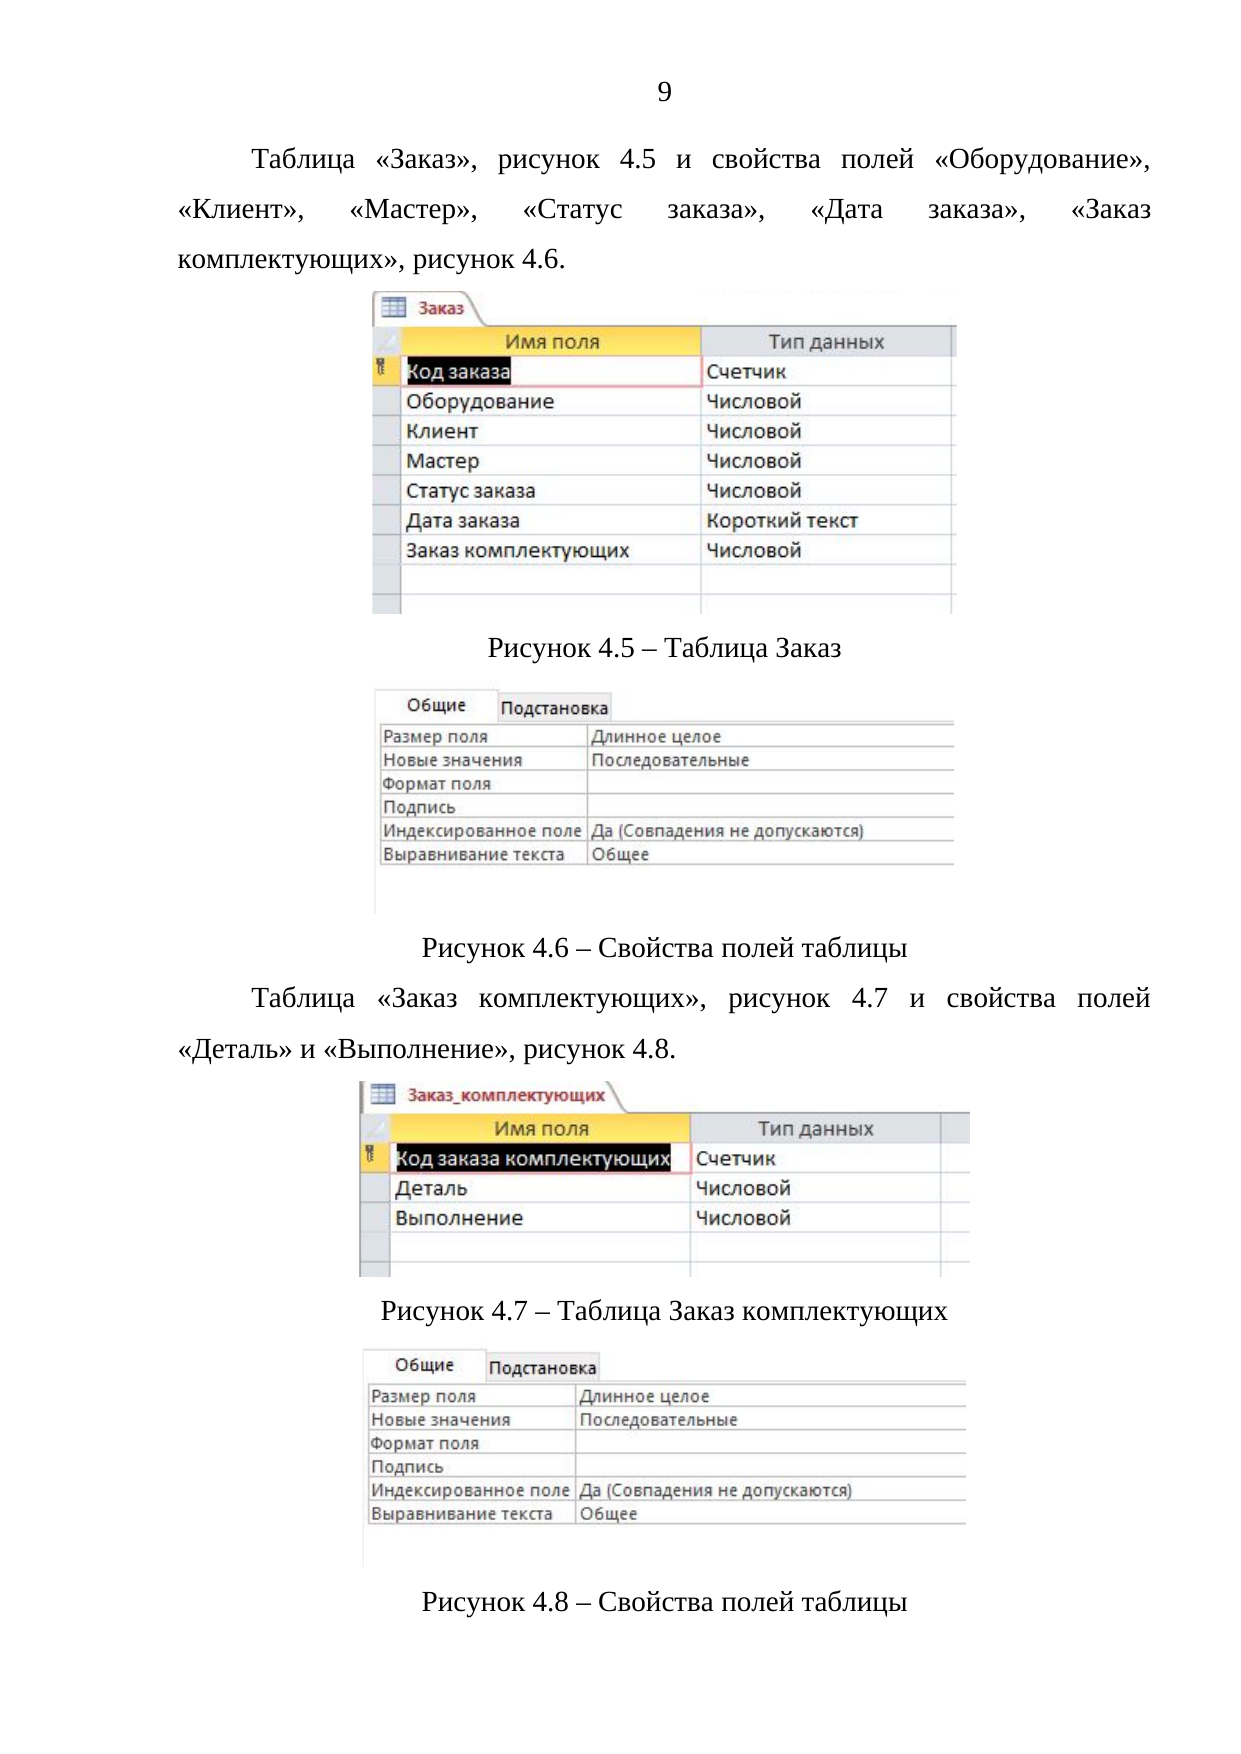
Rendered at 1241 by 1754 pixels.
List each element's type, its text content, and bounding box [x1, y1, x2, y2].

text Таблица «Заказ комплектующих», рисунок 4.7 и свойства полей «Деталь» и «Выполнение», рисунок 4.8. [177, 981, 1152, 1064]
picture [374, 680, 955, 914]
text Рисунок 4.5 – Таблица Заказ [177, 630, 1152, 664]
picture [372, 291, 957, 614]
picture [358, 1081, 970, 1277]
text Рисунок 4.8 – Свойства полей таблицы [177, 1584, 1152, 1617]
text Рисунок 4.7 – Таблица Заказ комплектующих [177, 1293, 1152, 1327]
text Рисунок 4.6 – Свойства полей таблицы [177, 930, 1152, 964]
text Таблица «Заказ», рисунок 4.5 и свойства полей «Оборудование», «Клиент», «Мастер», «Статус заказа», «Дата заказа», «Заказ комплектующих», рисунок 4.6. [177, 141, 1152, 275]
picture [362, 1343, 967, 1567]
